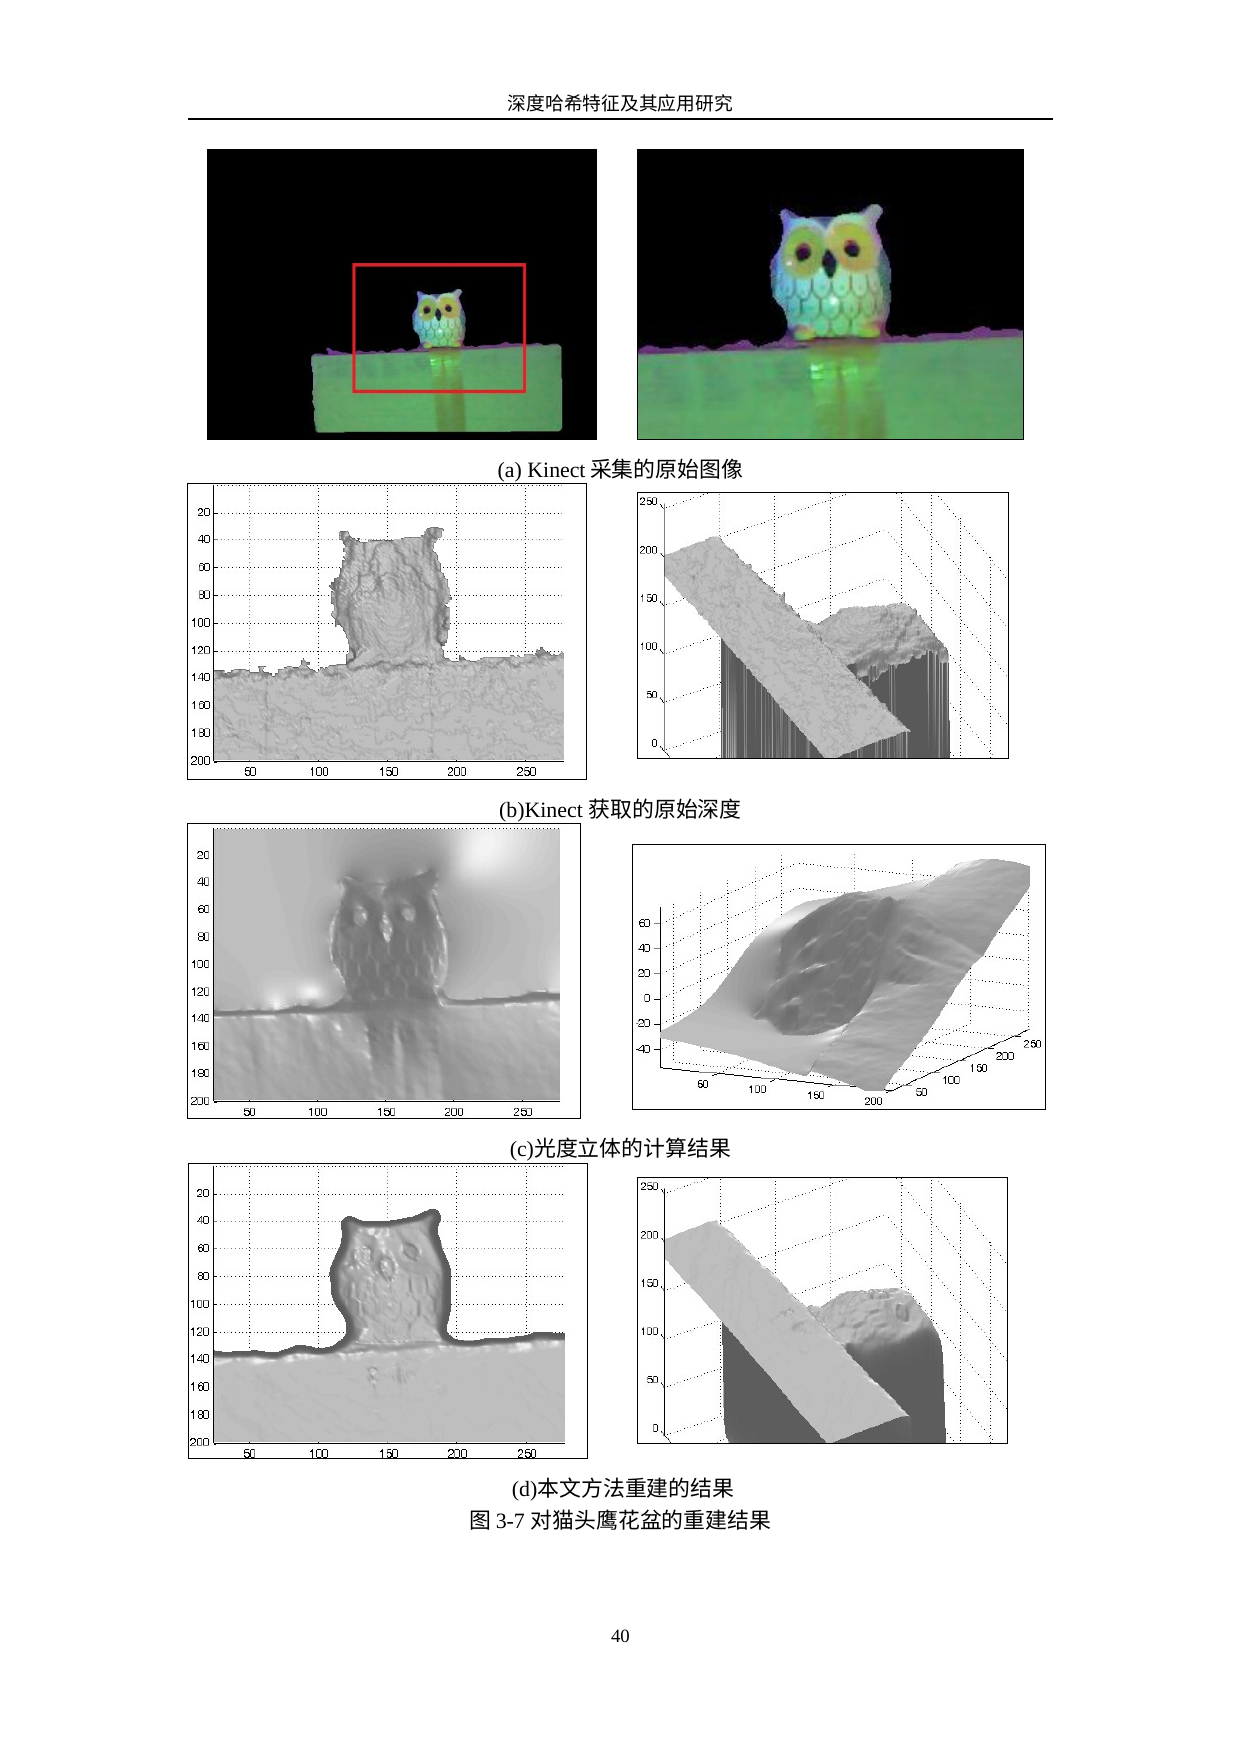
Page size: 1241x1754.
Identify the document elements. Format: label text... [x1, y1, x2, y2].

text (d)本文方法重建的结果 [187, 1471, 1053, 1503]
picture [188, 484, 586, 779]
text (b)Kinect 获取的原始深度 [187, 792, 1053, 823]
picture [638, 493, 1008, 758]
text 图3-7 对猫头鹰花盆的重建结果 [187, 1503, 1053, 1534]
picture [633, 845, 1045, 1109]
picture [189, 1164, 587, 1458]
picture [638, 1178, 1007, 1443]
text (a) Kinect采集的原始图像 [187, 452, 1053, 484]
text (c)光度立体的计算结果 [187, 1131, 1053, 1163]
picture [188, 824, 580, 1118]
picture [208, 151, 596, 439]
picture [638, 151, 1023, 439]
